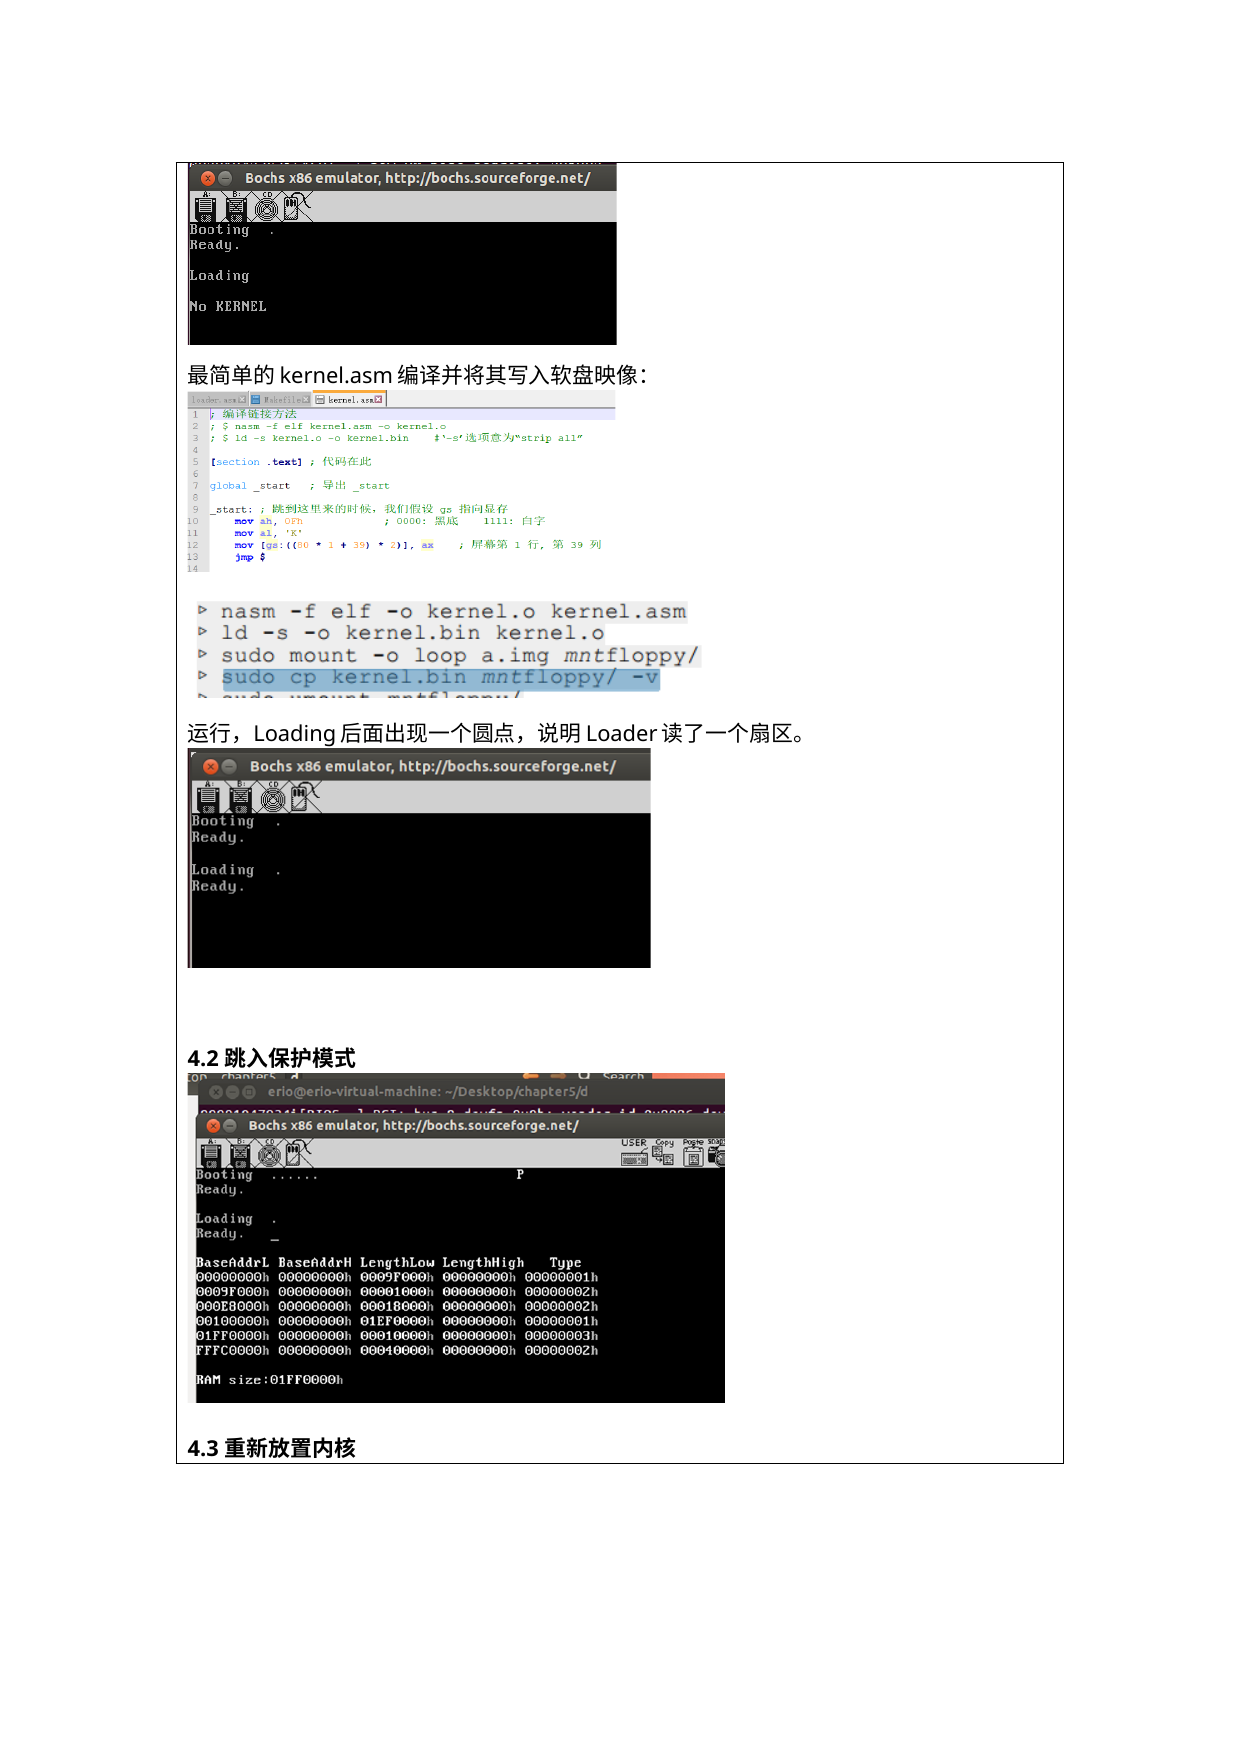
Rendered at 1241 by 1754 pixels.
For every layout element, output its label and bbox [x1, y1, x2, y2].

picture [187, 748, 651, 968]
table_cell [177, 163, 1063, 1463]
picture [187, 585, 728, 698]
picture [187, 1073, 725, 1403]
picture [187, 163, 617, 345]
picture [187, 390, 616, 572]
